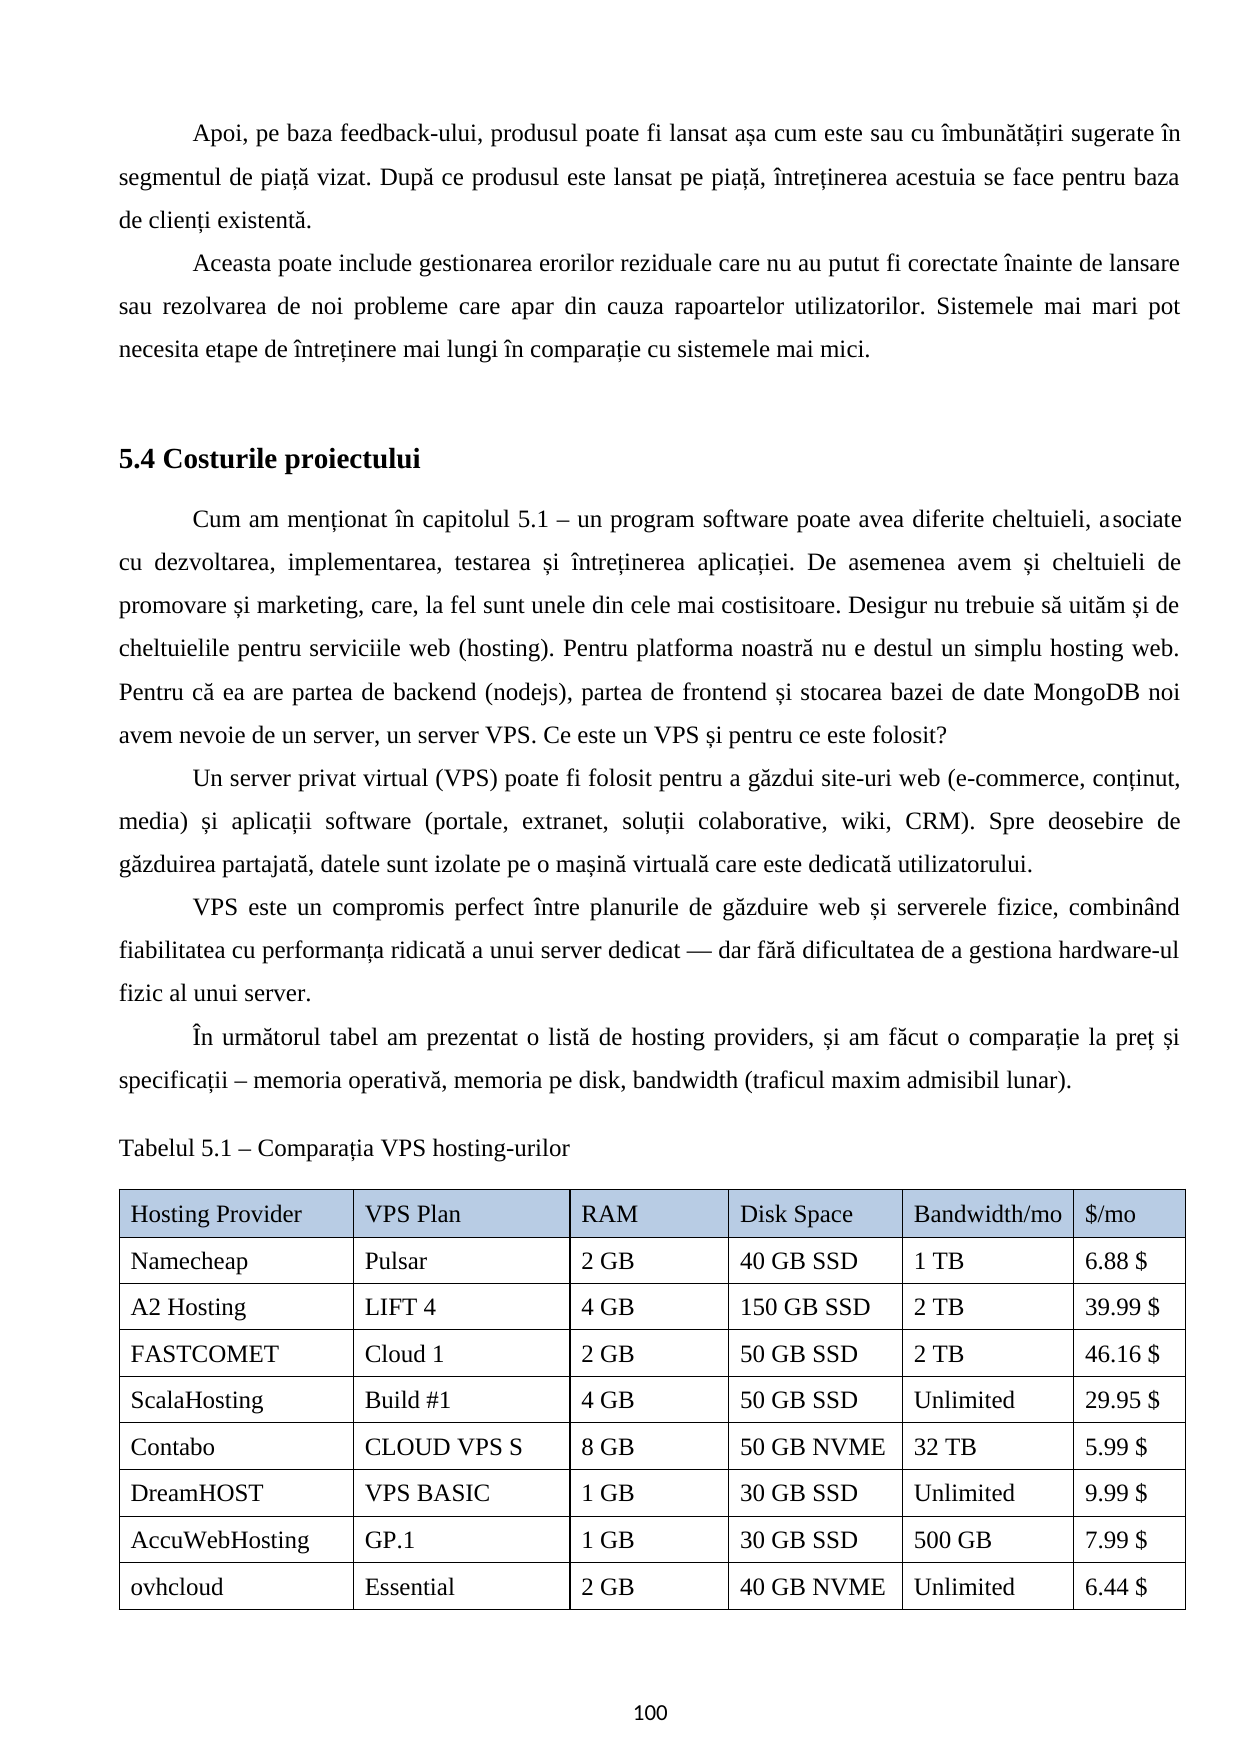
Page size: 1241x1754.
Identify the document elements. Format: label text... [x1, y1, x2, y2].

table_cell 2 GB [571, 1563, 728, 1609]
table_cell 2 TB [903, 1284, 1073, 1329]
subtitle 5.4 Costurile proiectului [118, 441, 1182, 475]
table_header VPS Plan [354, 1190, 569, 1237]
text Apoi, pe baza feedback-ului, produsul poate fi lansat așa cum este sau cu îmbunătățiri sugerate în segmentul de piață vizat. După ce produsul este lansat pe piață, întreținerea acestuia se face pentru baza de clienți existentă. [118, 118, 1182, 233]
table_cell VPS BASIC [354, 1470, 569, 1516]
table_cell 2 GB [571, 1238, 728, 1283]
table_cell Essential [354, 1563, 569, 1609]
text Aceasta poate include gestionarea erorilor reziduale care nu au putut fi corectate înainte de lansare sau rezolvarea de noi probleme care apar din cauza rapoartelor utilizatorilor. Sistemele mai mari pot necesita etape de întreținere mai lungi în comparație cu sistemele mai mici. [118, 248, 1182, 363]
table_cell 29.95 $ [1074, 1377, 1185, 1422]
table_cell Contabo [120, 1423, 353, 1469]
table_cell 5.99 $ [1074, 1423, 1185, 1469]
table_cell LIFT 4 [354, 1284, 569, 1329]
text VPS este un compromis perfect între planurile de găzduire web și serverele fizice, combinând fiabilitatea cu performanța ridicată a unui server dedicat — dar fără dificultatea de a gestiona hardware-ul fizic al unui server. [118, 892, 1182, 1007]
table_cell Build #1 [354, 1377, 569, 1422]
table_cell 7.99 $ [1074, 1517, 1185, 1562]
table_cell 500 GB [903, 1517, 1073, 1562]
table_cell 50 GB SSD [729, 1377, 902, 1422]
table_cell 50 GB NVME [729, 1423, 902, 1469]
table_cell A2 Hosting [120, 1284, 353, 1329]
table_cell Cloud 1 [354, 1330, 569, 1376]
table_cell Unlimited [903, 1563, 1073, 1609]
table_cell Namecheap [120, 1238, 353, 1283]
table_cell 6.44 $ [1074, 1563, 1185, 1609]
table_cell FASTCOMET [120, 1330, 353, 1376]
table_header RAM [571, 1190, 728, 1237]
table_cell 1 GB [571, 1517, 728, 1562]
table_cell 2 GB [571, 1330, 728, 1376]
text Tabelul 5.1 – Comparația VPS hosting-urilor [118, 1133, 1182, 1162]
table_cell 40 GB SSD [729, 1238, 902, 1283]
table_cell 40 GB NVME [729, 1563, 902, 1609]
table_cell AccuWebHosting [120, 1517, 353, 1562]
table_cell 50 GB SSD [729, 1330, 902, 1376]
table_cell 4 GB [571, 1284, 728, 1329]
table_cell 9.99 $ [1074, 1470, 1185, 1516]
table_header $/mo [1074, 1190, 1185, 1237]
table_header Hosting Provider [120, 1190, 353, 1237]
table_cell 30 GB SSD [729, 1470, 902, 1516]
table_cell 32 TB [903, 1423, 1073, 1469]
table_cell GP.1 [354, 1517, 569, 1562]
table_cell 8 GB [571, 1423, 728, 1469]
table_cell 6.88 $ [1074, 1238, 1185, 1283]
table_header Disk Space [729, 1190, 902, 1237]
table_cell 46.16 $ [1074, 1330, 1185, 1376]
table_cell 1 TB [903, 1238, 1073, 1283]
table_cell 30 GB SSD [729, 1517, 902, 1562]
table_cell Pulsar [354, 1238, 569, 1283]
table_cell Unlimited [903, 1470, 1073, 1516]
text Un server privat virtual (VPS) poate fi folosit pentru a găzdui site-uri web (e-commerce, conținut, media) și aplicații software (portale, extranet, soluții colaborative, wiki, CRM). Spre deosebire de găzduirea partajată, datele sunt izolate pe o mașină virtuală care este dedicată utilizatorului. [118, 763, 1182, 878]
table_cell ovhcloud [120, 1563, 353, 1609]
table_cell CLOUD VPS S [354, 1423, 569, 1469]
table_cell 150 GB SSD [729, 1284, 902, 1329]
table_cell Unlimited [903, 1377, 1073, 1422]
text Cum am menționat în capitolul 5.1 – un program software poate avea diferite cheltuieli, asociate cu dezvoltarea, implementarea, testarea și întreținerea aplicației. De asemenea avem și cheltuieli de promovare și marketing, care, la fel sunt unele din cele mai costisitoare. Desigur nu trebuie să uităm și de cheltuielile pentru serviciile web (hosting). Pentru platforma noastră nu e destul un simplu hosting web. Pentru că ea are partea de backend (nodejs), partea de frontend și stocarea bazei de date MongoDB noi avem nevoie de un server, un server VPS. Ce este un VPS și pentru ce este folosit? [118, 504, 1182, 748]
table_cell 1 GB [571, 1470, 728, 1516]
table_cell DreamHOST [120, 1470, 353, 1516]
table_header Bandwidth/mo [903, 1190, 1073, 1237]
text În următorul tabel am prezentat o listă de hosting providers, și am făcut o comparație la preț și specificații – memoria operativă, memoria pe disk, bandwidth (traficul maxim admisibil lunar). [118, 1022, 1182, 1093]
table_cell 39.99 $ [1074, 1284, 1185, 1329]
table_cell 2 TB [903, 1330, 1073, 1376]
table_cell 4 GB [571, 1377, 728, 1422]
table_cell ScalaHosting [120, 1377, 353, 1422]
